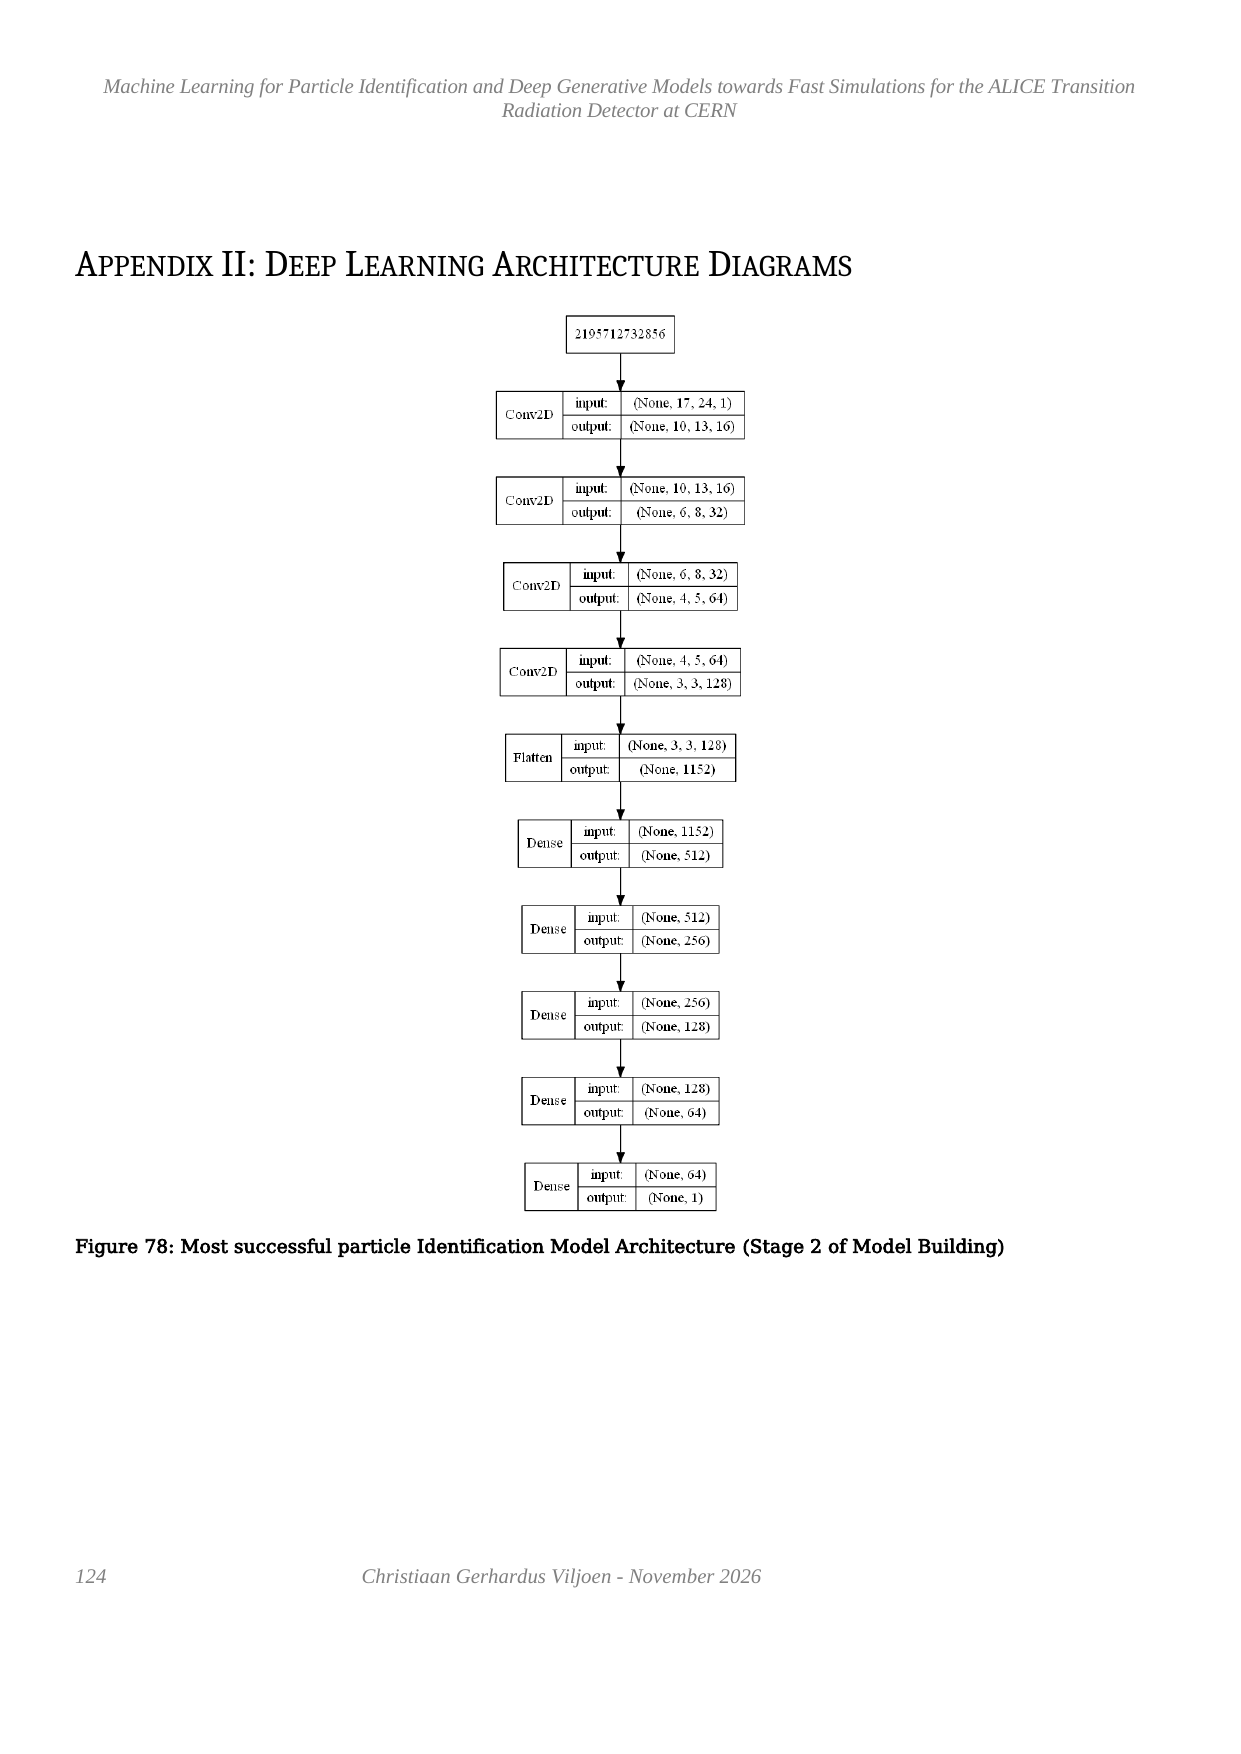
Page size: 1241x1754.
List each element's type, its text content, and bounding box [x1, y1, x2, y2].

text Figure 78: Most successful particle Identification Model Architecture (Stage 2 of Model Building) [75, 1234, 1165, 1257]
subtitle Appendix II: Deep Learning Architecture Diagrams [75, 243, 1165, 286]
picture [492, 311, 748, 1215]
